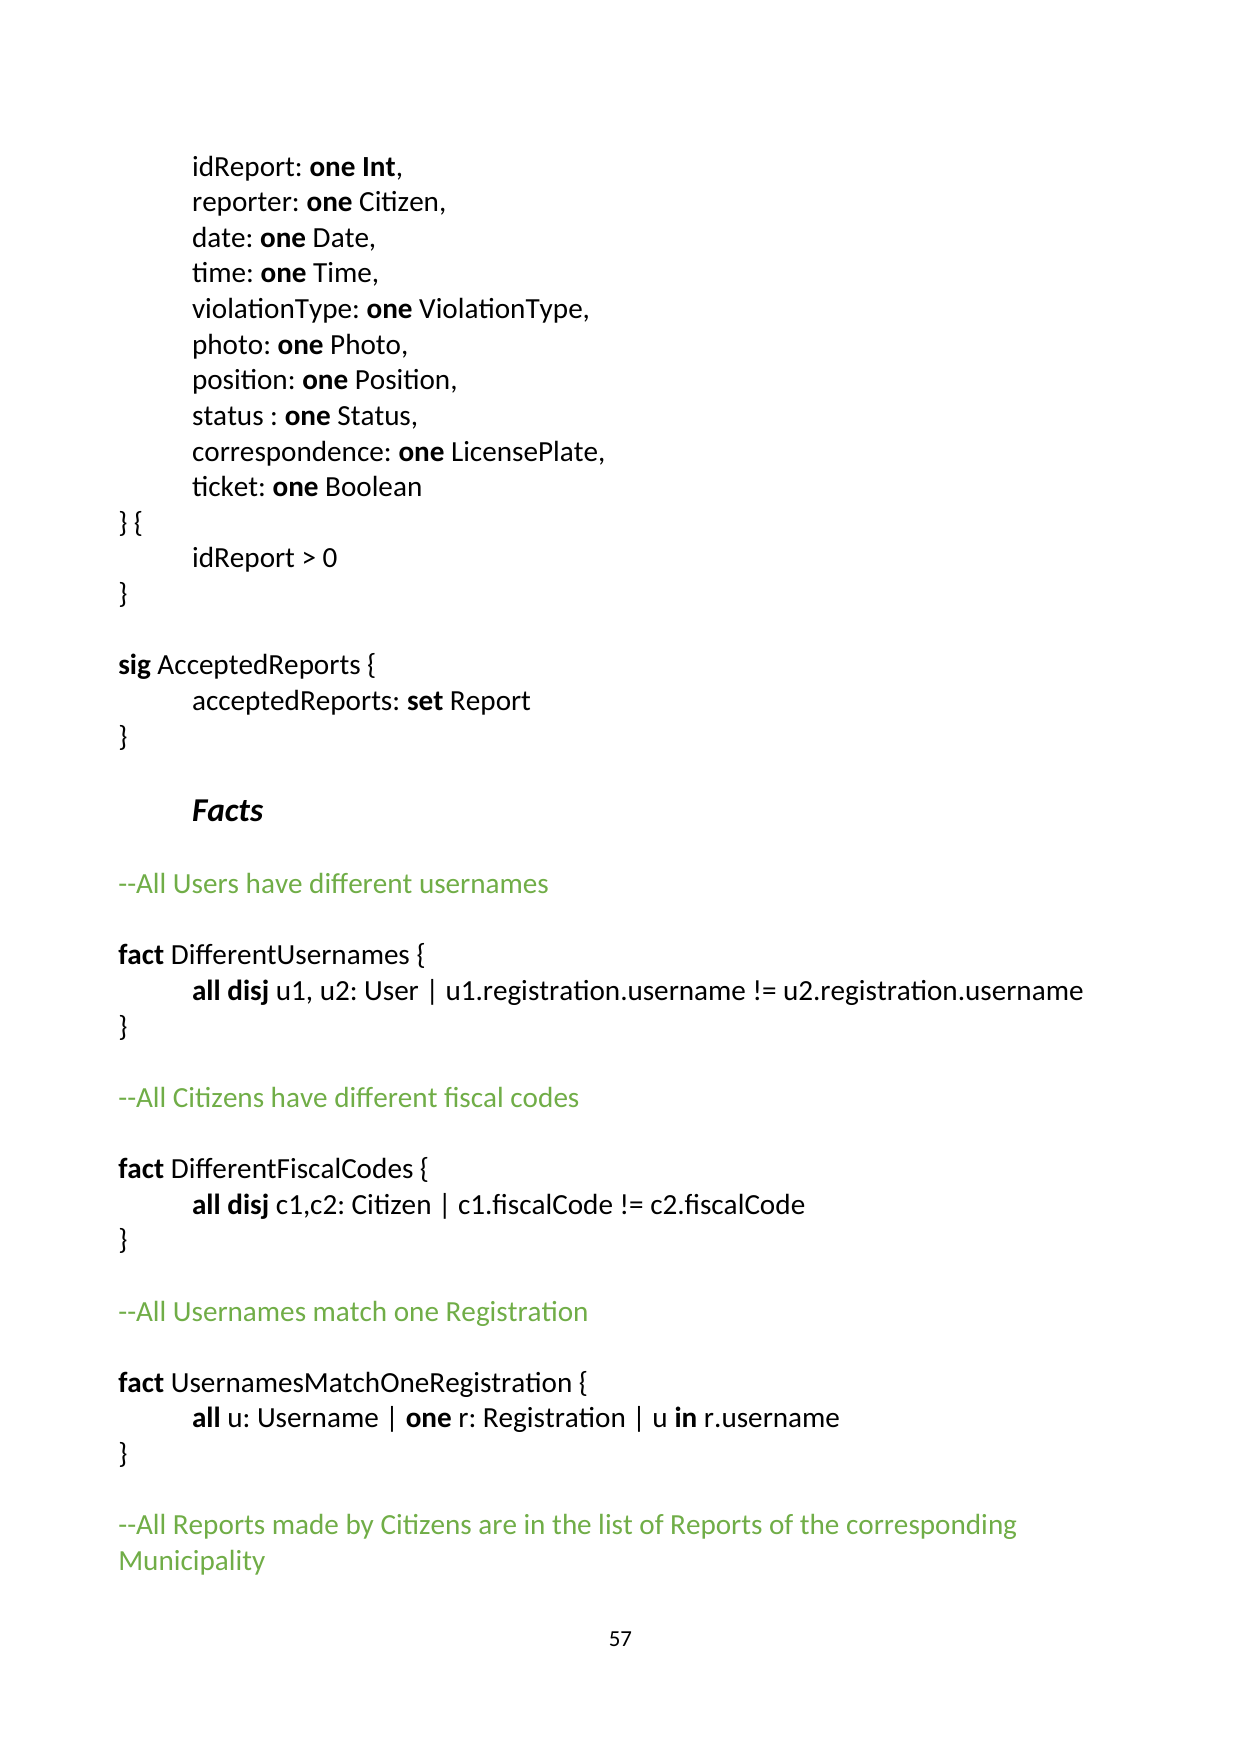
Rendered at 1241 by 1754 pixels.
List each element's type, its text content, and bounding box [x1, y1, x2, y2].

text --All Reports made by Citizens are in the list of Reports of the corresponding Municipality [118, 1506, 1122, 1578]
text position: one Position, [118, 361, 1122, 397]
text photo: one Photo, [118, 326, 1122, 361]
text idReport: one Int, [118, 148, 1122, 183]
text --All Citizens have different fiscal codes [118, 1079, 1122, 1114]
text all disj u1, u2: User | u1.registration.username != u2.registration.username [118, 972, 1122, 1008]
text fact DifferentFiscalCodes { [118, 1150, 1122, 1186]
text time: one Time, [118, 254, 1122, 290]
text Facts [118, 789, 1122, 829]
text all disj c1,c2: Citizen | c1.fiscalCode != c2.fiscalCode [118, 1186, 1122, 1221]
text reporter: one Citizen, [118, 183, 1122, 219]
text } [118, 718, 1122, 753]
text --All Users have different usernames [118, 865, 1122, 901]
text status : one Status, [118, 397, 1122, 433]
text } [118, 1435, 1122, 1471]
text --All Usernames match one Registration [118, 1293, 1122, 1328]
text sig AcceptedReports { [118, 646, 1122, 682]
text fact UsernamesMatchOneRegistration { [118, 1364, 1122, 1399]
text } { [118, 504, 1122, 539]
text fact DifferentUsernames { [118, 936, 1122, 972]
text } [118, 1221, 1122, 1257]
text violationType: one ViolationType, [118, 290, 1122, 326]
text ticket: one Boolean [118, 468, 1122, 504]
text } [118, 1008, 1122, 1043]
text all u: Username | one r: Registration | u in r.username [118, 1399, 1122, 1435]
text } [118, 575, 1122, 611]
text date: one Date, [118, 219, 1122, 254]
text correspondence: one LicensePlate, [118, 433, 1122, 468]
text acceptedReports: set Report [118, 682, 1122, 718]
text idReport > 0 [118, 539, 1122, 575]
